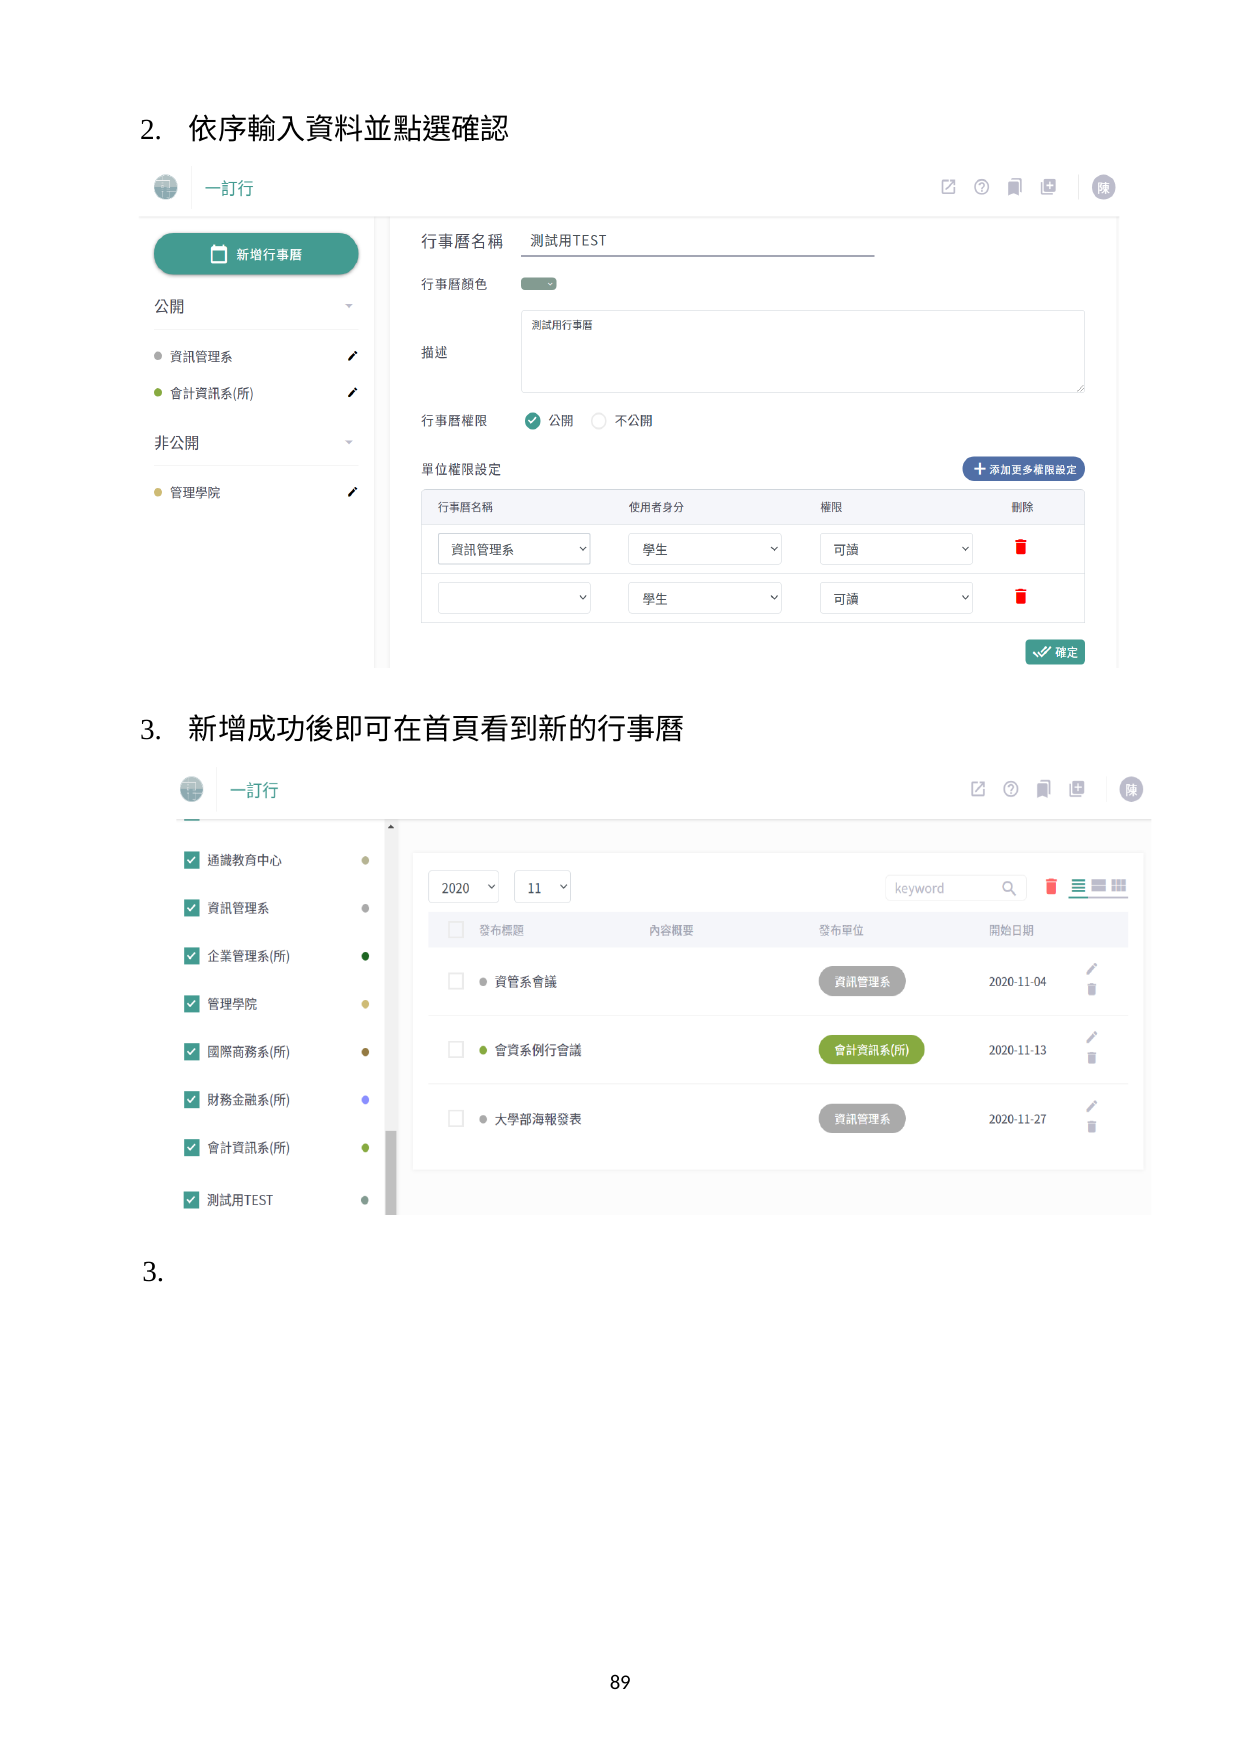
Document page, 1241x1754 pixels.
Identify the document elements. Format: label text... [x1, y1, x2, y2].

picture [176, 764, 1152, 1215]
list 新增成功後即可在首頁看到新的行事曆 [139, 689, 1152, 764]
picture [138, 164, 1120, 668]
